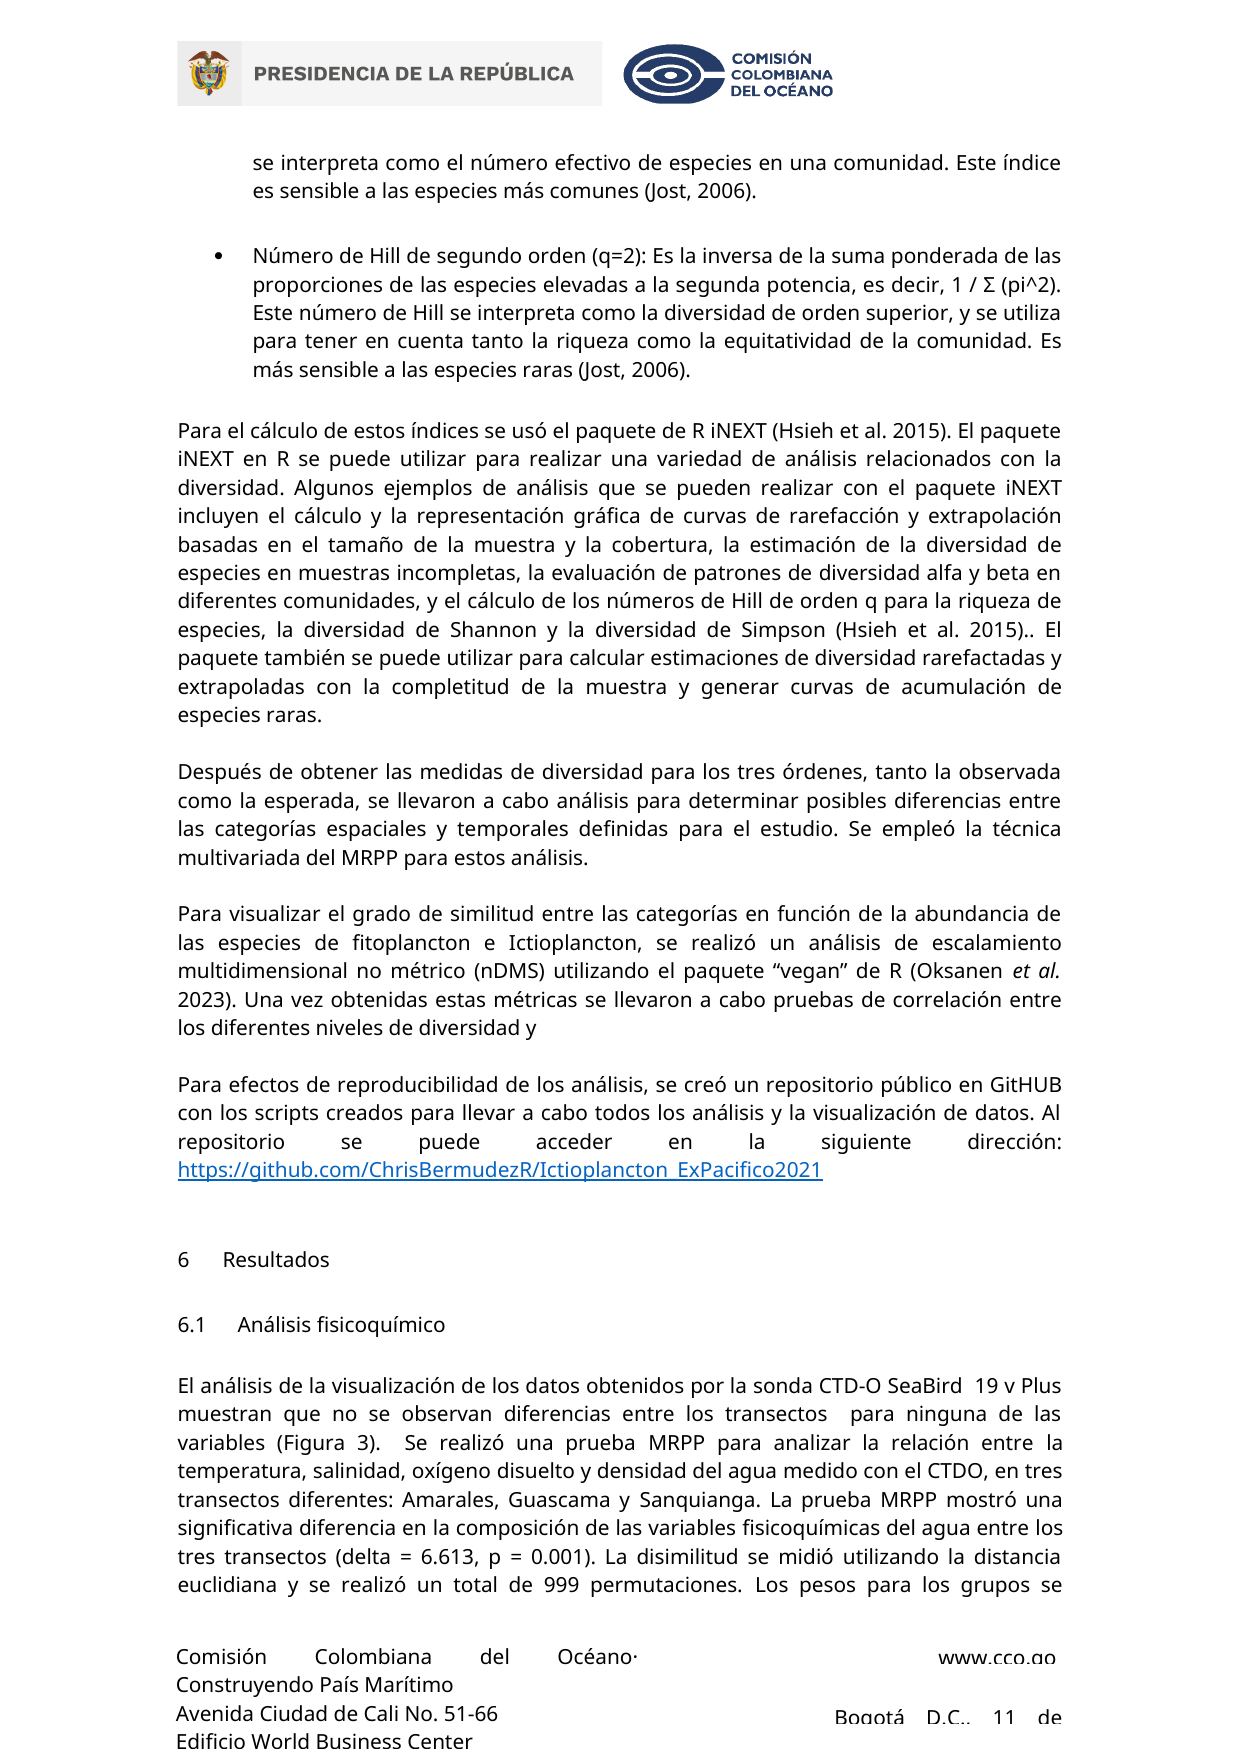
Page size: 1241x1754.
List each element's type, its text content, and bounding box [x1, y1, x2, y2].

picture [177, 41, 603, 106]
text Para efectos de reproducibilidad de los análisis, se creó un repositorio público en GitHUB con los scripts creados para llevar a cabo todos los análisis y la visualización de datos. Al repositorio se puede acceder en la siguiente dirección: https://github.com/ChrisBermudezR/Ictioplancton_ExPacifico2021 [177, 1070, 1063, 1184]
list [215, 148, 1063, 204]
text Después de obtener las medidas de diversidad para los tres órdenes, tanto la observada como la esperada, se llevaron a cabo análisis para determinar posibles diferencias entre las categorías espaciales y temporales definidas para el estudio. Se empleó la técnica multivariada del MRPP para estos análisis. [177, 757, 1063, 871]
picture [642, 42, 824, 107]
text Para el cálculo de estos índices se usó el paquete de R iNEXT (Hsieh et al. 2015). El paquete iNEXT en R se puede utilizar para realizar una variedad de análisis relacionados con la diversidad. Algunos ejemplos de análisis que se pueden realizar con el paquete iNEXT incluyen el cálculo y la representación gráfica de curvas de rarefacción y extrapolación basadas en el tamaño de la muestra y la cobertura, la estimación de la diversidad de especies en muestras incompletas, la evaluación de patrones de diversidad alfa y beta en diferentes comunidades, y el cálculo de los números de Hill de orden q para la riqueza de especies, la diversidad de Shannon y la diversidad de Simpson (Hsieh et al. 2015).. El paquete también se puede utilizar para calcular estimaciones de diversidad rarefactadas y extrapoladas con la completitud de la muestra y generar curvas de acumulación de especies raras. [177, 416, 1063, 729]
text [177, 1371, 1063, 1599]
list Número de Hill de segundo orden (q=2): Es la inversa de la suma ponderada de las proporciones de las especies elevadas a la segunda potencia, es decir, 1 / Σ (pi^2). Este número de Hill se interpreta como la diversidad de orden superior, y se utiliza para tener en cuenta tanto la riqueza como la equitatividad de la comunidad. Es más sensible a las especies raras (Jost, 2006). [215, 241, 1063, 383]
subtitle Análisis fisicoquímico [177, 1310, 1063, 1338]
text Para visualizar el grado de similitud entre las categorías en función de la abundancia de las especies de fitoplancton e Ictioplancton, se realizó un análisis de escalamiento multidimensional no métrico (nDMS) utilizando el paquete “vegan” de R (Oksanen et al. 2023). Una vez obtenidas estas métricas se llevaron a cabo pruebas de correlación entre los diferentes niveles de diversidad y [177, 899, 1063, 1042]
subtitle Resultados [177, 1245, 1063, 1273]
